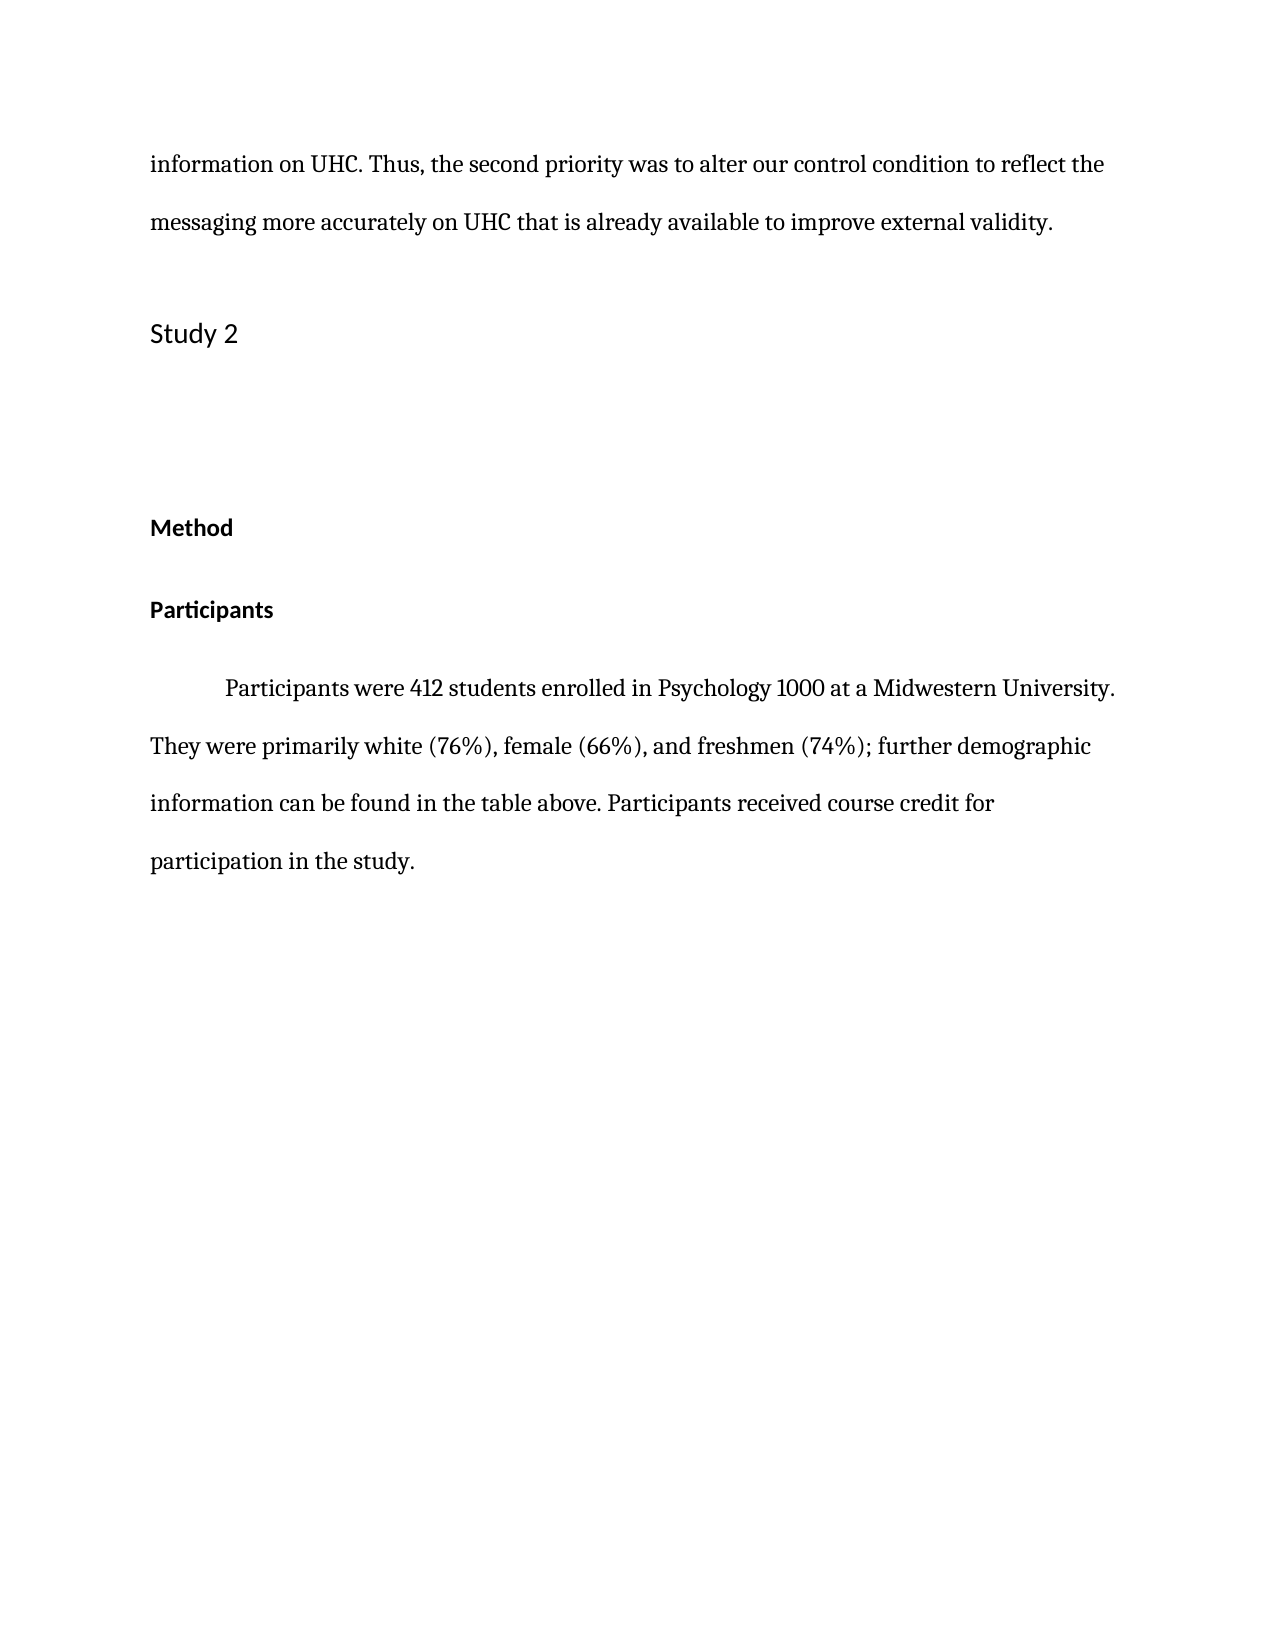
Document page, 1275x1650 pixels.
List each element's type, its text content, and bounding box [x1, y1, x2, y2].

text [150, 150, 1125, 236]
text Participants were 412 students enrolled in Psychology 1000 at a Midwestern University. They were primarily white (76%), female (66%), and freshmen (74%); further demographic information can be found in the table above. Participants received course credit for participation in the study. [150, 674, 1125, 875]
subtitle Method [150, 512, 1125, 543]
subtitle Study 2 [150, 315, 1125, 351]
subtitle Participants [150, 594, 1125, 625]
